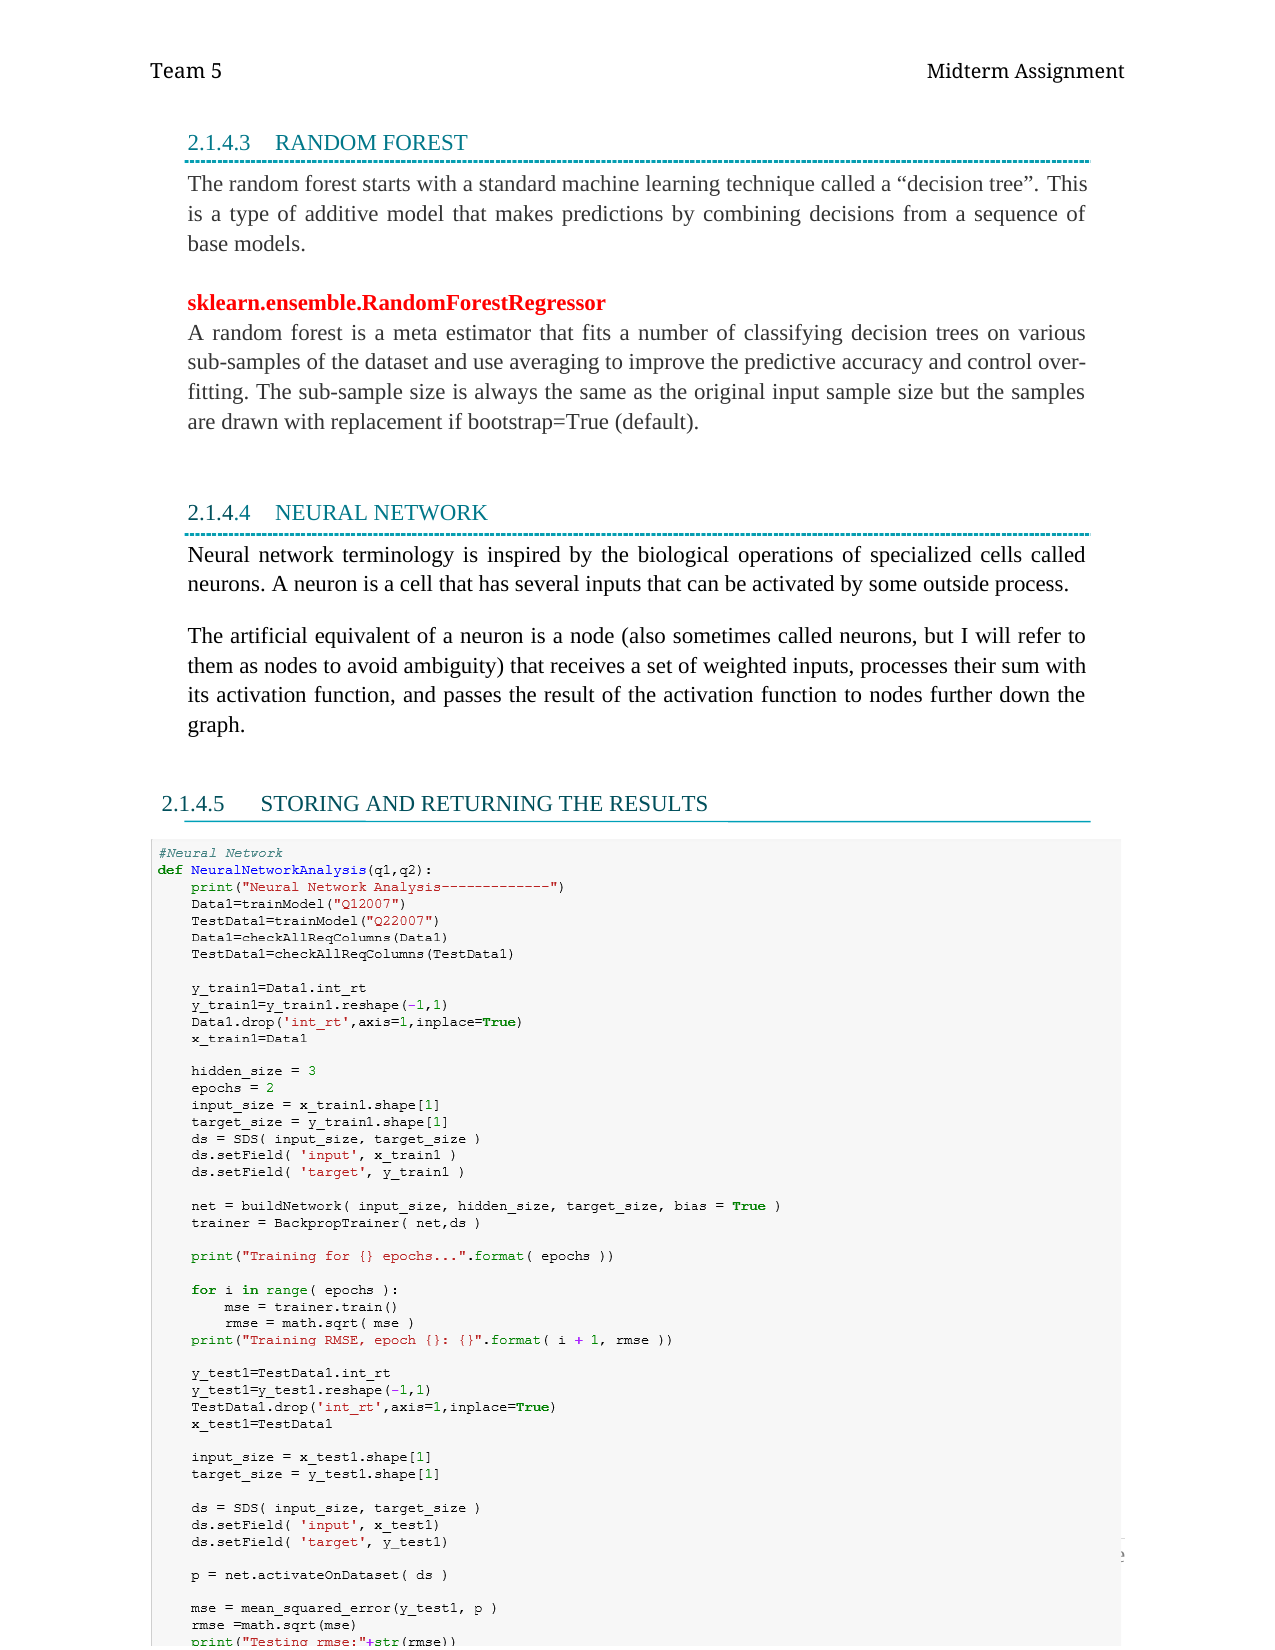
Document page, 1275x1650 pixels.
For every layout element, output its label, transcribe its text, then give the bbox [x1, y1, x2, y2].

text 2.1.4.5 STORING AND RETURNING THE RESULTS [150, 790, 1125, 816]
text The random forest starts with a standard machine learning technique called a “decision tree”. This is a type of additive model that makes predictions by combining decisions from a sequence of base models. [187, 170, 1087, 256]
text Neural network terminology is inspired by the biological operations of specialized cells called neurons. A neuron is a cell that has several inputs that can be activated by some outside process. [187, 541, 1087, 596]
text 2.1.4.3 RANDOM FOREST [187, 128, 1125, 155]
text 2.1.4.4 NEURAL NETWORK [187, 499, 1125, 525]
text sklearn.ensemble.RandomForestRegressor [187, 289, 1087, 315]
picture [150, 839, 1122, 1646]
text A random forest is a meta estimator that fits a number of classifying decision trees on various sub-samples of the dataset and use averaging to improve the predictive accuracy and control over-fitting. The sub-sample size is always the same as the original input sample size but the samples are drawn with replacement if bootstrap=True (default). [187, 319, 1087, 434]
text The artificial equivalent of a neuron is a node (also sometimes called neurons, but I will refer to them as nodes to avoid ambiguity) that receives a set of weighted inputs, processes their sum with its activation function, and passes the result of the activation function to nodes further down the graph. [187, 622, 1087, 737]
